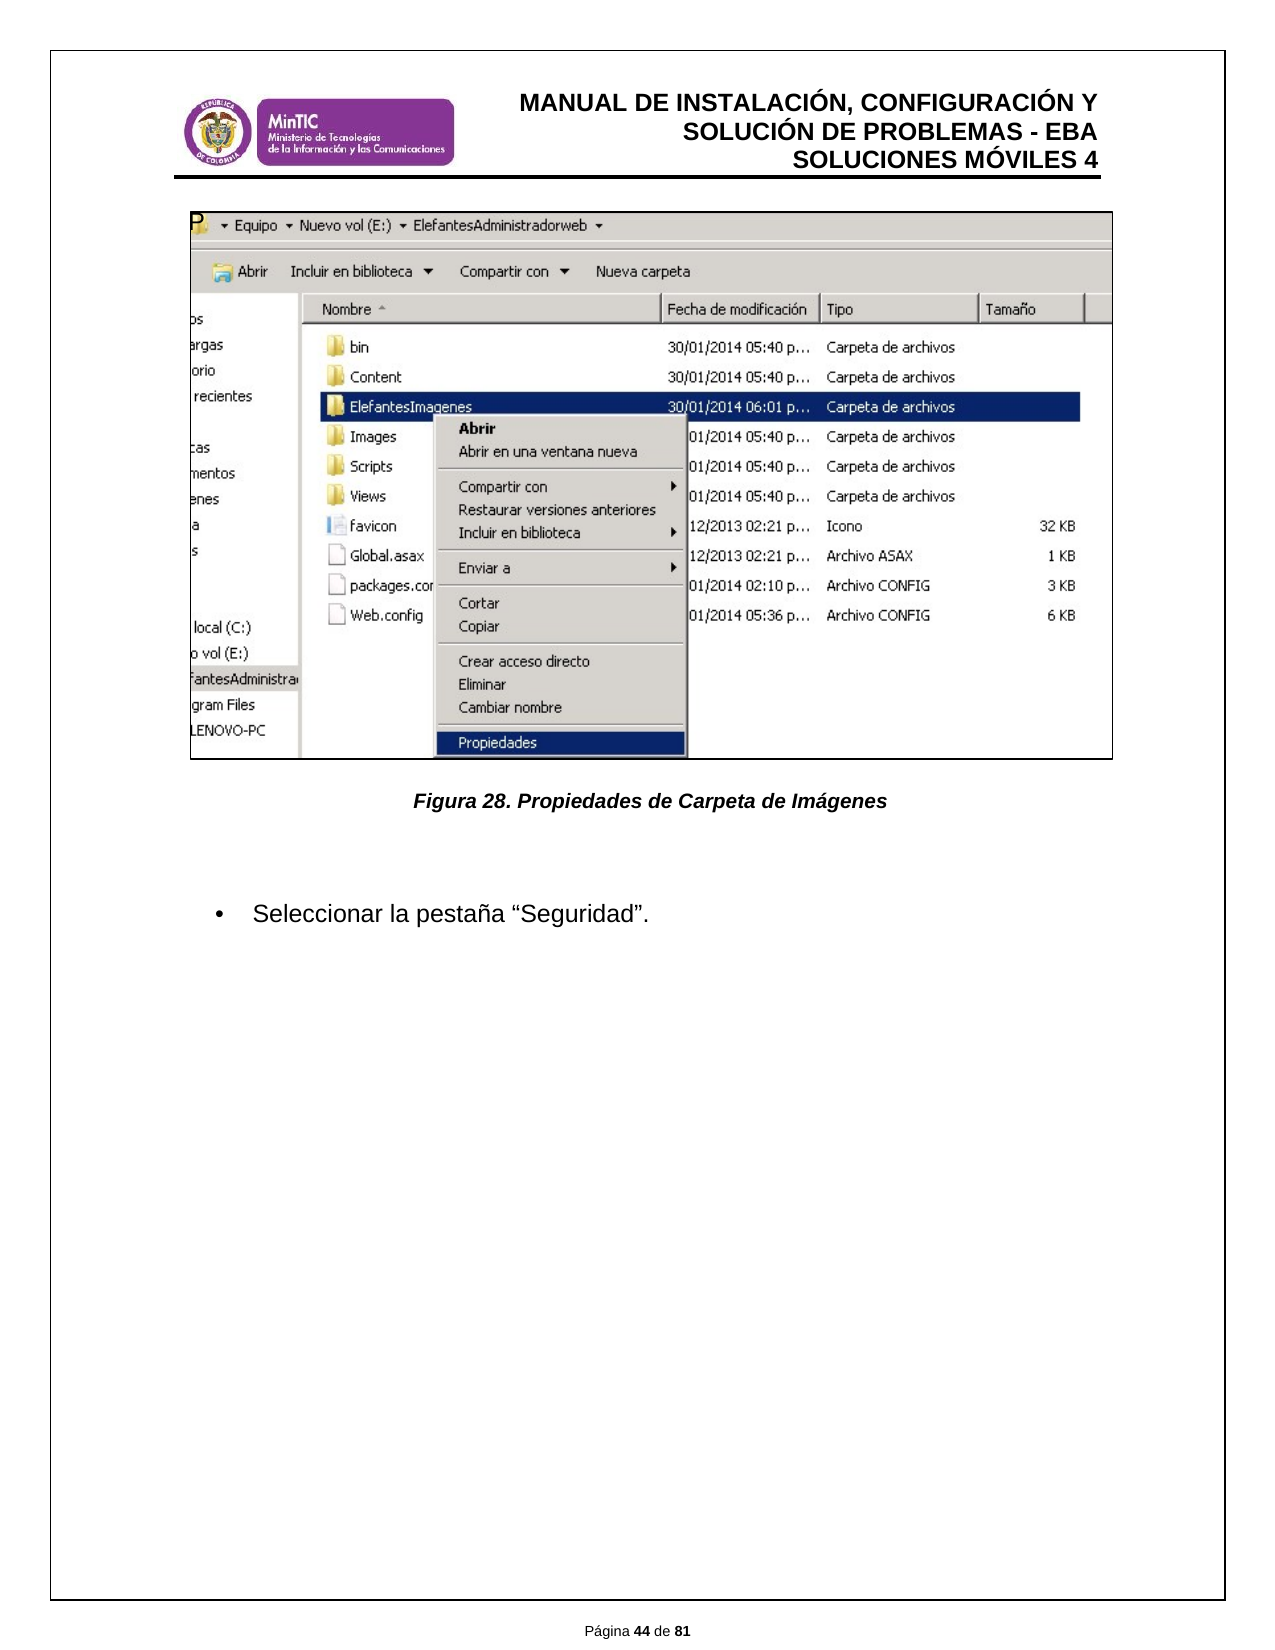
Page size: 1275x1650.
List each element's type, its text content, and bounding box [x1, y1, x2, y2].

picture [177, 80, 469, 167]
picture [191, 213, 1112, 758]
list Seleccionar la pestaña “Seguridad”. [177, 899, 649, 928]
picture [192, 215, 201, 221]
